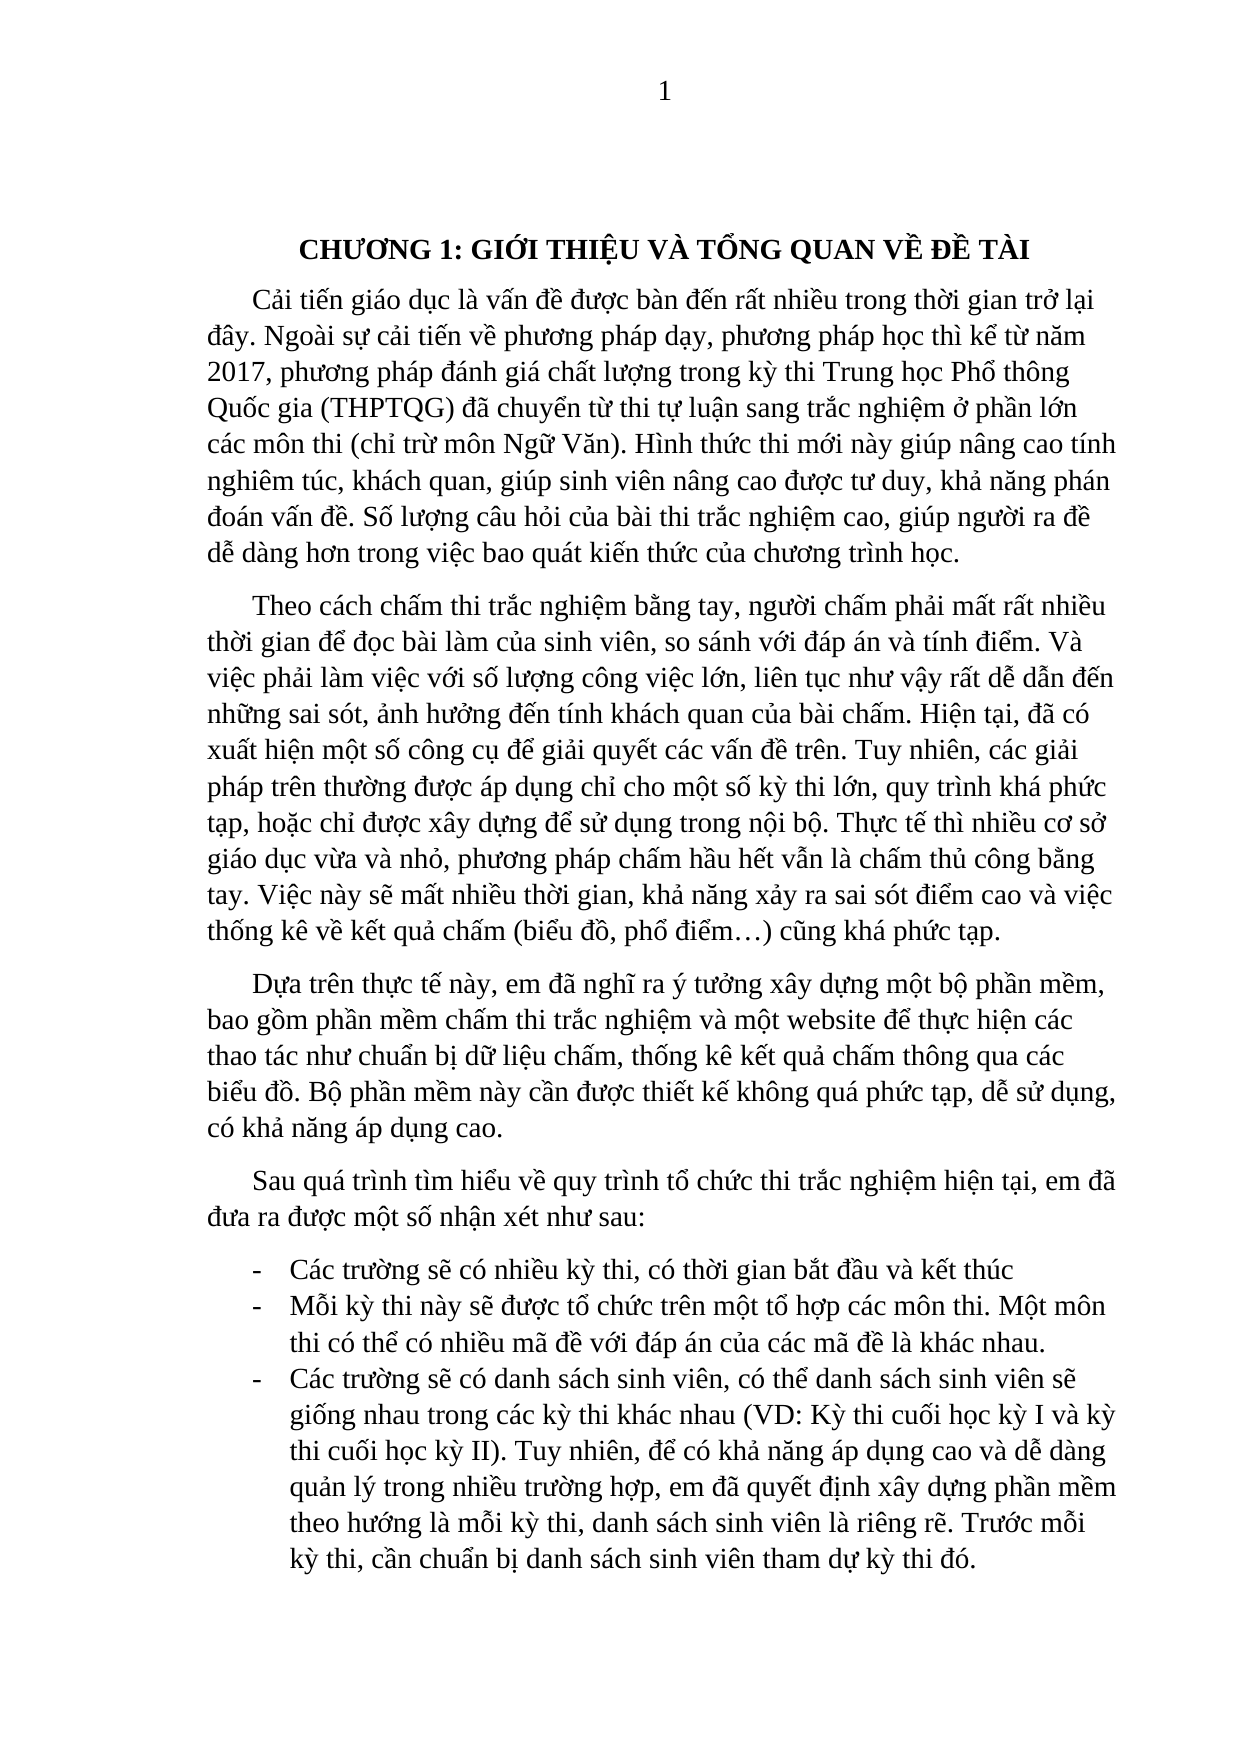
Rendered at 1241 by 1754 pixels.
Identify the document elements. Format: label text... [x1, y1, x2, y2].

list Các trường sẽ có danh sách sinh viên, có thể danh sách sinh viên sẽ giống nhau trong các kỳ thi khác nhau (VD: Kỳ thi cuối học kỳ I và kỳ thi cuối học kỳ II). Tuy nhiên, để có khả năng áp dụng cao và dễ dàng quản lý trong nhiều trường hợp, em đã quyết định xây dựng phần mềm theo hướng là mỗi kỳ thi, danh sách sinh viên là riêng rẽ. Trước mỗi kỳ thi, cần chuẩn bị danh sách sinh viên tham dự kỳ thi đó. [252, 1361, 1122, 1575]
subtitle CHƯƠNG 1: GIỚI THIỆU VÀ TỔNG QUAN VỀ ĐỀ TÀI [207, 232, 1122, 265]
list Mỗi kỳ thi này sẽ được tổ chức trên một tổ hợp các môn thi. Một môn thi có thể có nhiều mã đề với đáp án của các mã đề là khác nhau. [252, 1288, 1122, 1358]
text Dựa trên thực tế này, em đã nghĩ ra ý tưởng xây dựng một bộ phần mềm, bao gồm phần mềm chấm thi trắc nghiệm và một website để thực hiện các thao tác như chuẩn bị dữ liệu chấm, thống kê kết quả chấm thông qua các biểu đồ. Bộ phần mềm này cần được thiết kế không quá phức tạp, dễ sử dụng, có khả năng áp dụng cao. [207, 966, 1122, 1144]
text Cải tiến giáo dục là vấn đề được bàn đến rất nhiều trong thời gian trở lại đây. Ngoài sự cải tiến về phương pháp dạy, phương pháp học thì kể từ năm 2017, phương pháp đánh giá chất lượng trong kỳ thi Trung học Phổ thông Quốc gia (THPTQG) đã chuyển từ thi tự luận sang trắc nghiệm ở phần lớn các môn thi (chỉ trừ môn Ngữ Văn). Hình thức thi mới này giúp nâng cao tính nghiêm túc, khách quan, giúp sinh viên nâng cao được tư duy, khả năng phán đoán vấn đề. Số lượng câu hỏi của bài thi trắc nghiệm cao, giúp người ra đề dễ dàng hơn trong việc bao quát kiến thức của chương trình học. [207, 282, 1122, 569]
text Sau quá trình tìm hiểu về quy trình tổ chức thi trắc nghiệm hiện tại, em đã đưa ra được một số nhận xét như sau: [207, 1163, 1122, 1233]
list Các trường sẽ có nhiều kỳ thi, có thời gian bắt đầu và kết thúc [252, 1252, 1122, 1286]
text Theo cách chấm thi trắc nghiệm bằng tay, người chấm phải mất rất nhiều thời gian để đọc bài làm của sinh viên, so sánh với đáp án và tính điểm. Và việc phải làm việc với số lượng công việc lớn, liên tục như vậy rất dễ dẫn đến những sai sót, ảnh hưởng đến tính khách quan của bài chấm. Hiện tại, đã có xuất hiện một số công cụ để giải quyết các vấn đề trên. Tuy nhiên, các giải pháp trên thường được áp dụng chỉ cho một số kỳ thi lớn, quy trình khá phức tạp, hoặc chỉ được xây dựng để sử dụng trong nội bộ. Thực tế thì nhiều cơ sở giáo dục vừa và nhỏ, phương pháp chấm hầu hết vẫn là chấm thủ công bằng tay. Việc này sẽ mất nhiều thời gian, khả năng xảy ra sai sót điểm cao và việc thống kê về kết quả chấm (biểu đồ, phổ điểm…) cũng khá phức tạp. [207, 588, 1122, 947]
